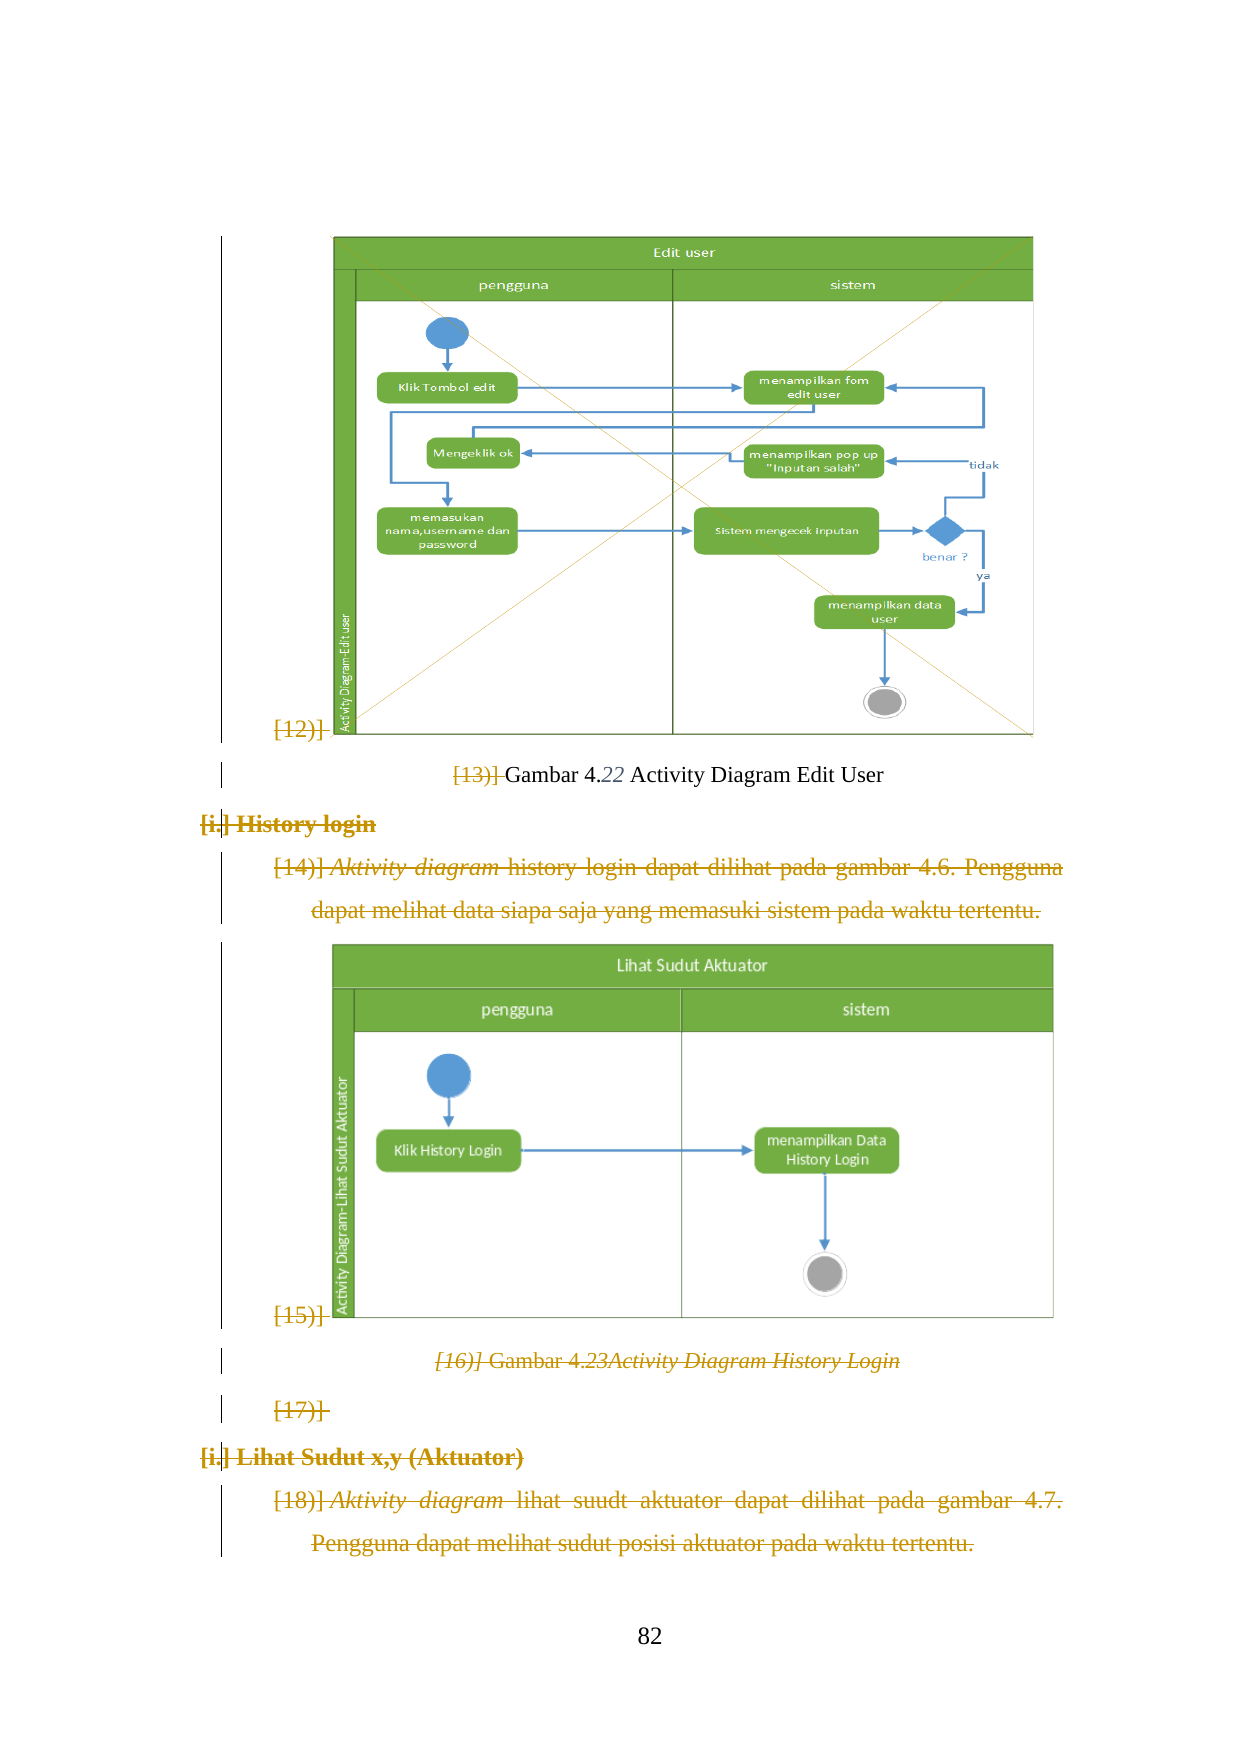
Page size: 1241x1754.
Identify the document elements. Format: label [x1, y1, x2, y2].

picture [331, 488, 1032, 738]
picture [330, 238, 680, 736]
picture [684, 237, 1034, 737]
picture [332, 236, 1031, 486]
